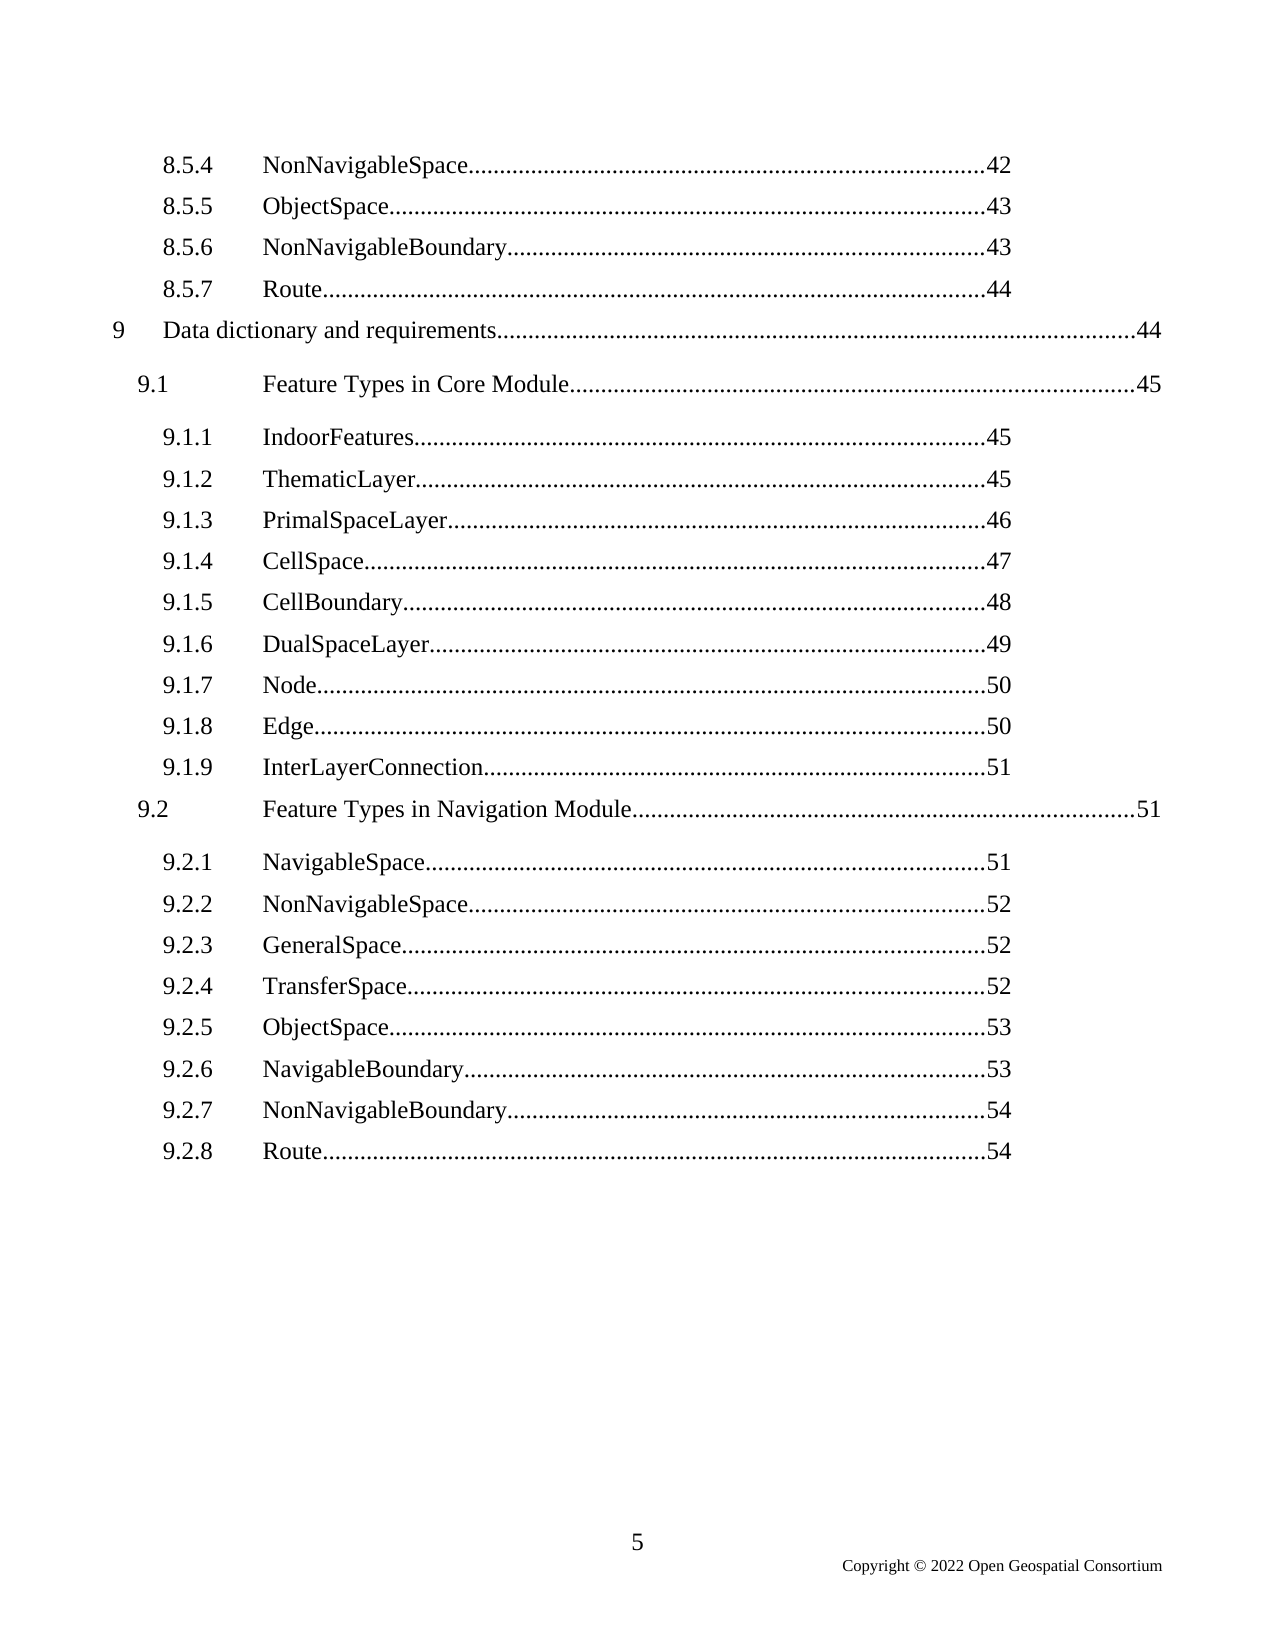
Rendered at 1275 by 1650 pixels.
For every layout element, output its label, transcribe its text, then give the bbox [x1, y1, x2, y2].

text 9.2.8 Route 54 [163, 1136, 1162, 1165]
text 9.2.2 NonNavigableSpace 52 [163, 889, 1162, 917]
text 9.1.7 Node 50 [163, 670, 1162, 699]
text 9.2.4 TransferSpace 52 [163, 971, 1162, 1000]
text 9 Data dictionary and requirements 44 [112, 315, 1162, 344]
text 9.2.5 ObjectSpace 53 [163, 1012, 1162, 1041]
text 8.5.4 NonNavigableSpace 42 [163, 150, 1162, 179]
text 9.1.9 InterLayerConnection 51 [163, 752, 1162, 781]
text 9.2 Feature Types in Navigation Module 51 [137, 794, 1162, 822]
text 9.1.5 CellBoundary 48 [163, 587, 1162, 616]
text 8.5.7 Route 44 [163, 274, 1162, 302]
text 9.2.7 NonNavigableBoundary 54 [163, 1095, 1162, 1124]
text 9.1.3 PrimalSpaceLayer 46 [163, 505, 1162, 534]
text 9.2.1 NavigableSpace 51 [163, 847, 1162, 876]
text 8.5.6 NonNavigableBoundary 43 [163, 232, 1162, 261]
text 9.1.4 CellSpace 47 [163, 546, 1162, 575]
text 9.2.3 GeneralSpace 52 [163, 930, 1162, 959]
text 9.1.2 ThematicLayer 45 [163, 464, 1162, 492]
text 9.1.6 DualSpaceLayer 49 [163, 629, 1162, 657]
text 9.2.6 NavigableBoundary 53 [163, 1054, 1162, 1082]
text 9.1.8 Edge 50 [163, 711, 1162, 740]
text 9.1.1 IndoorFeatures 45 [163, 422, 1162, 451]
text 9.1 Feature Types in Core Module 45 [137, 369, 1162, 397]
text 8.5.5 ObjectSpace 43 [163, 191, 1162, 220]
